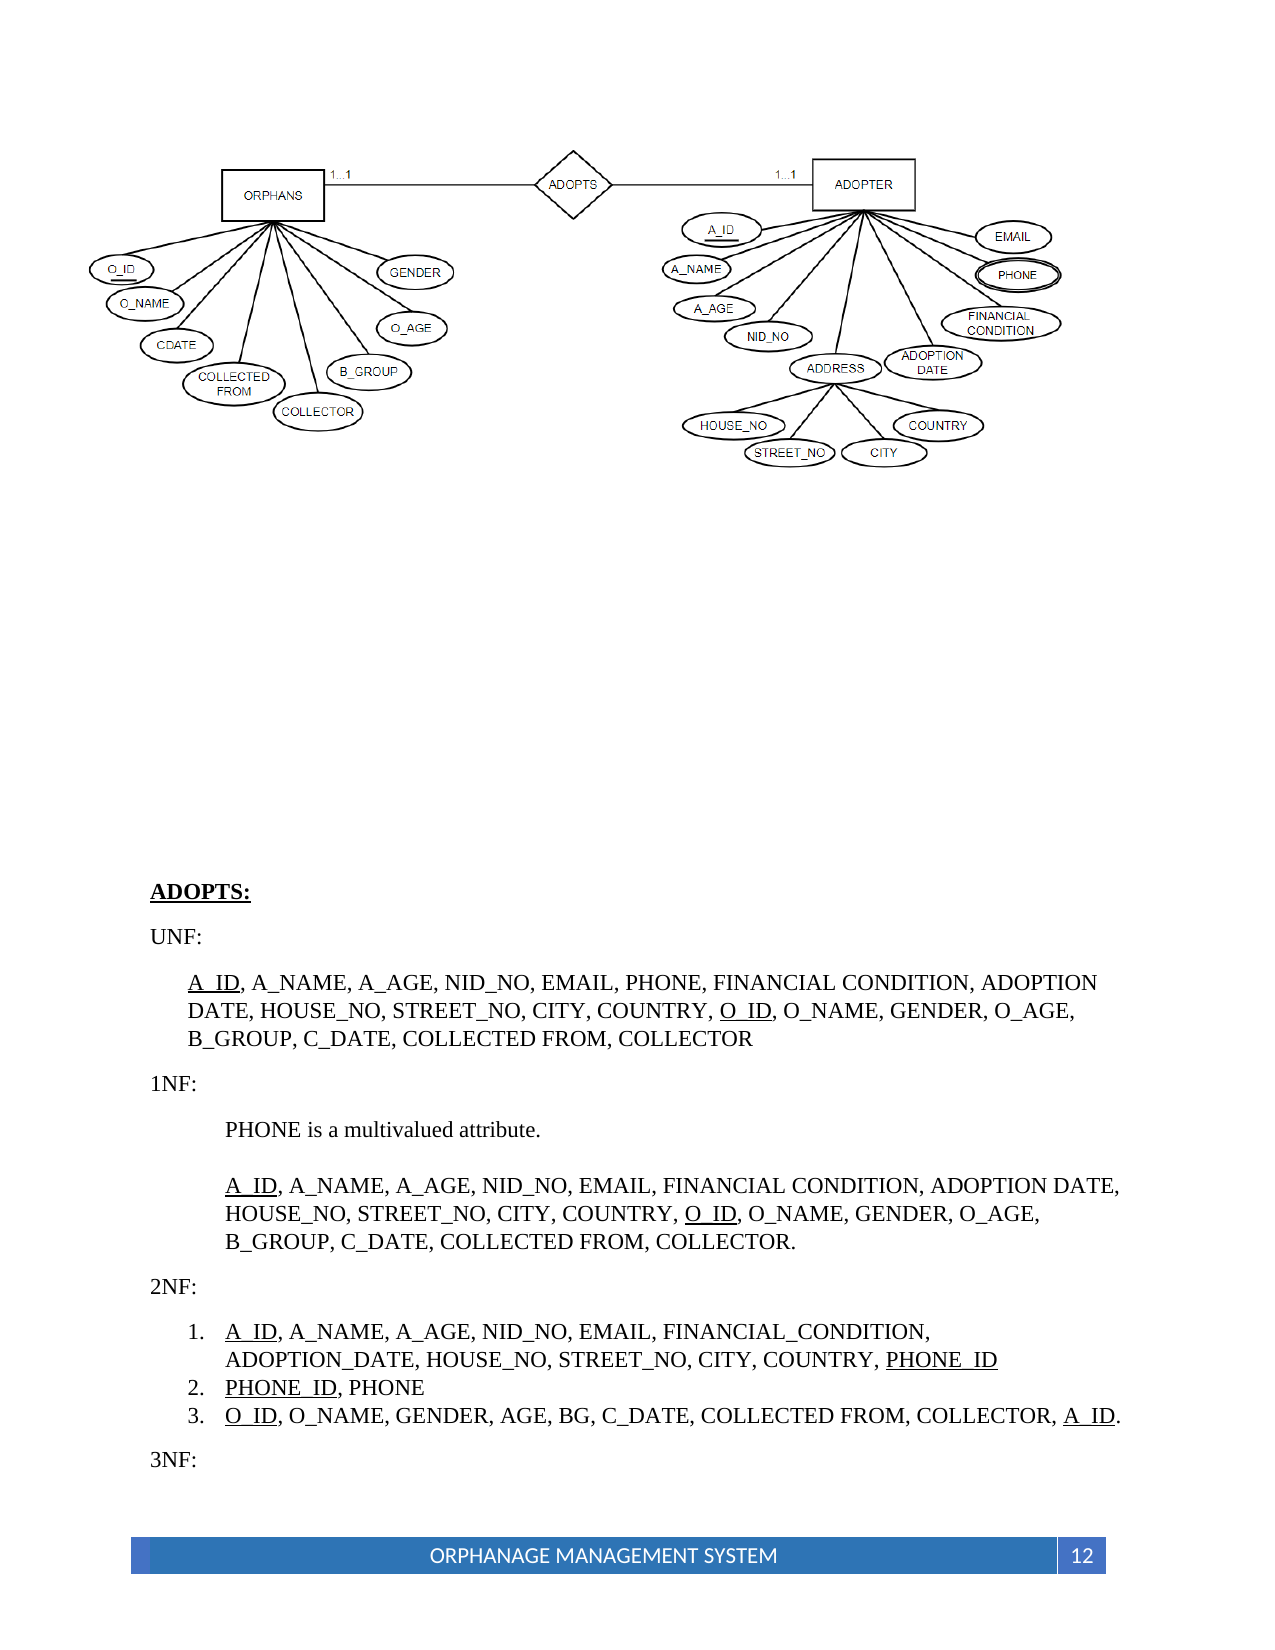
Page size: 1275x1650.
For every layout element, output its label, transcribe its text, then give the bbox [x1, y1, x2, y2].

list A_ID, A_NAME, A_AGE, NID_NO, EMAIL, FINANCIAL CONDITION, ADOPTION DATE, HOUSE_NO, STREET_NO, CITY, COUNTRY, O_ID, O_NAME, GENDER, O_AGE, B_GROUP, C_DATE, COLLECTED FROM, COLLECTOR. [225, 1172, 1125, 1255]
text A_ID, A_NAME, A_AGE, NID_NO, EMAIL, PHONE, FINANCIAL CONDITION, ADOPTION DATE, HOUSE_NO, STREET_NO, CITY, COUNTRY, O_ID, O_NAME, GENDER, O_AGE, B_GROUP, C_DATE, COLLECTED FROM, COLLECTOR [187, 968, 1125, 1052]
text 1NF: [150, 1071, 1125, 1097]
picture [88, 150, 1064, 472]
list O_ID, O_NAME, GENDER, AGE, BG, C_DATE, COLLECTED FROM, COLLECTOR, A_ID. [187, 1402, 1125, 1428]
text 2NF: [150, 1273, 1125, 1299]
text 3NF: [150, 1446, 1125, 1473]
list PHONE_ID, PHONE [187, 1374, 1125, 1400]
text UNF: [150, 923, 1125, 950]
list PHONE is a multivalued attribute. [225, 1116, 1125, 1142]
list A_ID, A_NAME, A_AGE, NID_NO, EMAIL, FINANCIAL_CONDITION, ADOPTION_DATE, HOUSE_NO, STREET_NO, CITY, COUNTRY, PHONE_ID [187, 1318, 1125, 1372]
text ADOPTS: [150, 878, 1125, 905]
